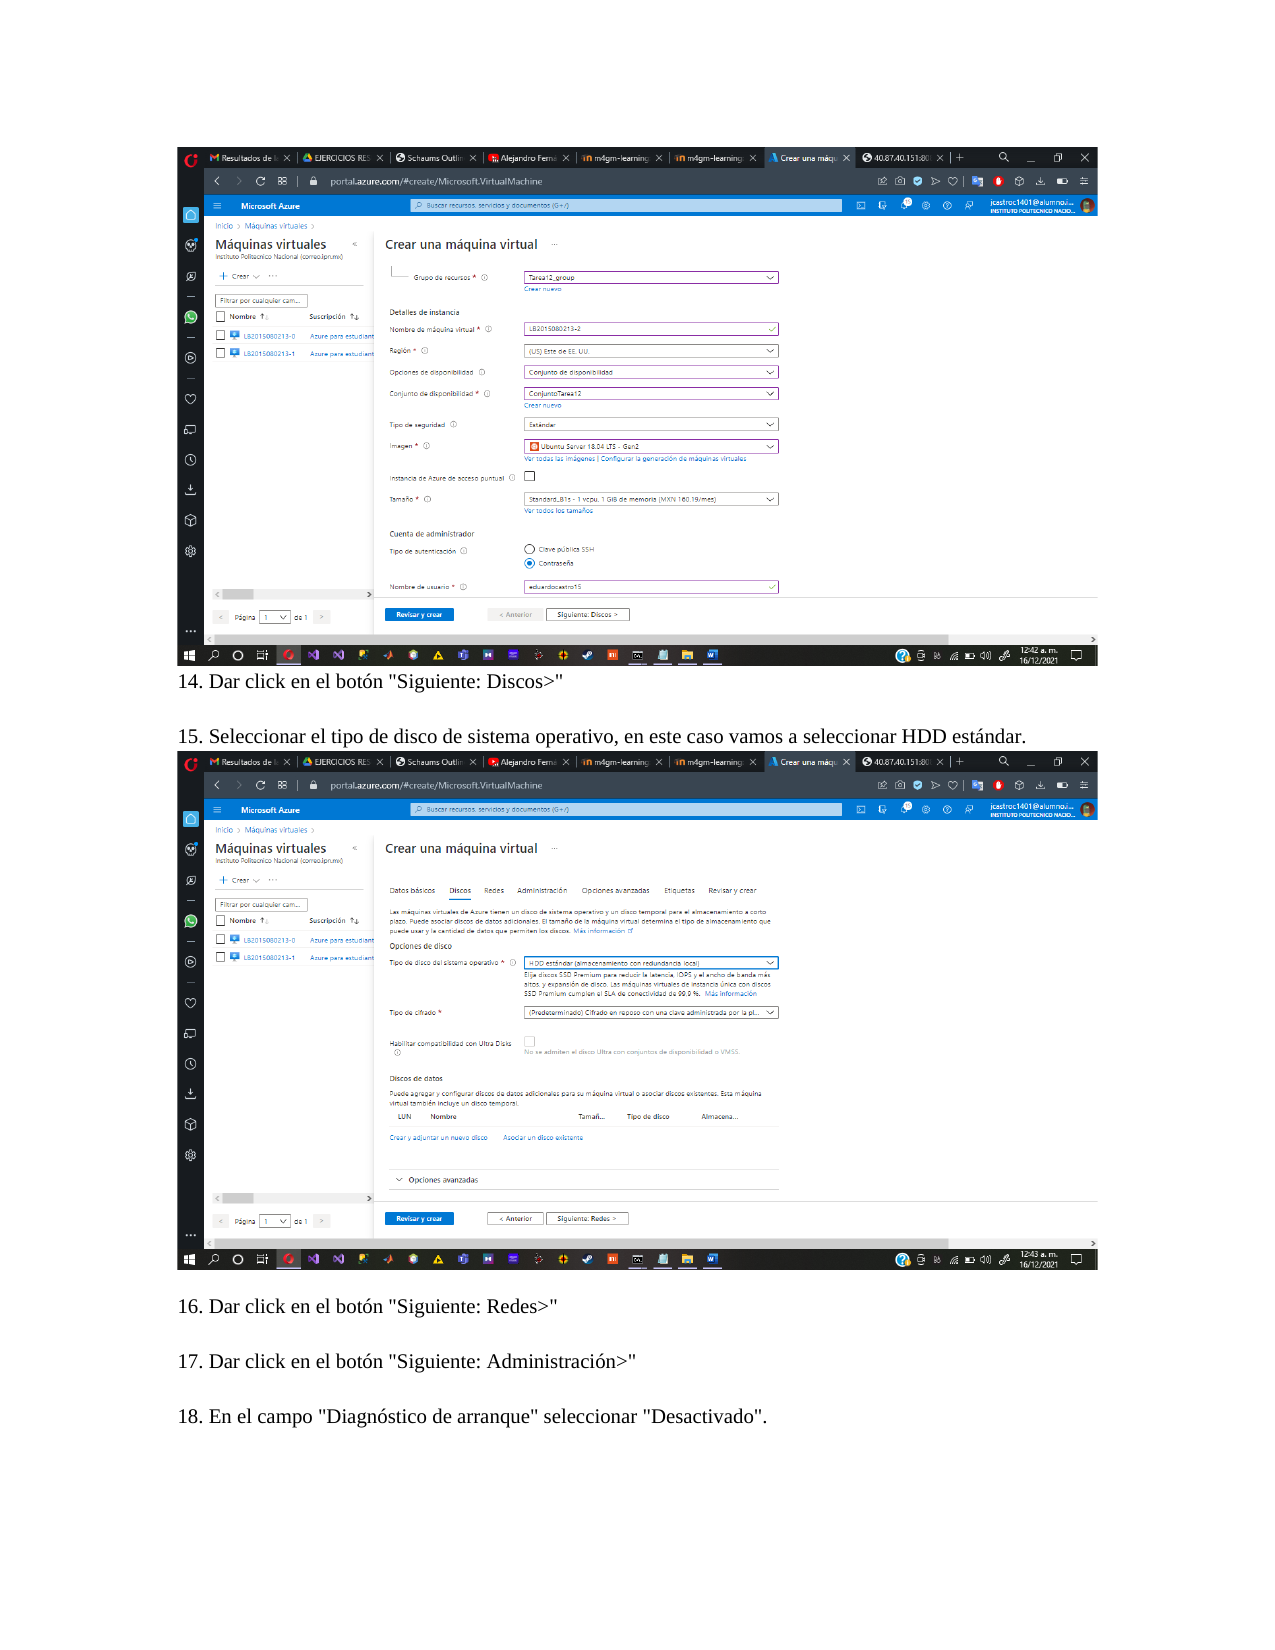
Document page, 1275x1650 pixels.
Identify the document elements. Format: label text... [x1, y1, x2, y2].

picture [177, 147, 1098, 666]
text 3. Seleccionar la imagen de la MV. 4. Seleccionar la opción "Crear máquina virtual". 5. Seleccionar el grupo de recursos o crear uno nuevo. Un grupo de recursos es similar a una carpeta dónde se pueden colocar los diferentes recursos de nube que se crean en Azure. 6. Ingresar el nombre de la máquina virtual. 7. Seleccionar la región dónde se creará la máquina virtual. Notar que el costo de la máquina virtual depende de la región. 8. Seleccionar la imagen, en este caso vamos a seleccionar Ubuntu Server 18.04 LTS. 9. Dar click en "Seleccionar tamaño" de la máquina virtual, en este caso vamos a seleccionar una máquina virtual con 1 GB de memoria RAM. Dar click en el botón "Seleccionar". 10. En tipo de autenticación seleccionamos "Contraseña". 11. Ingresamos el nombre del usuario, por ejemplo: ubuntu 12. Ingresamos la contraseña y confirmamos la contraseña. La contraseña debe tener al menos 12 caracteres, debe al menos una letra minúscula, una letra mayúscula, un dígito y un carácter especial. 13. En las "Reglas de puerto de entrada" se deberá dejar abierto el puerto 22 para utilizar SSH (la terminal de secure shell). 14. Dar click en el botón "Siguiente: Discos>" 15. Seleccionar el tipo de disco de sistema operativo, en este caso vamos a seleccionar HDD estándar. [177, 666, 1098, 751]
picture [177, 751, 1098, 1270]
text 16. Dar click en el botón "Siguiente: Redes>" 17. Dar click en el botón "Siguiente: Administración>" 18. En el campo "Diagnóstico de arranque" seleccionar "Desactivado". 19. Dar click en el botón "Revisar y crear". 20. Dar click en el botón "Crear". [177, 1293, 1098, 1428]
